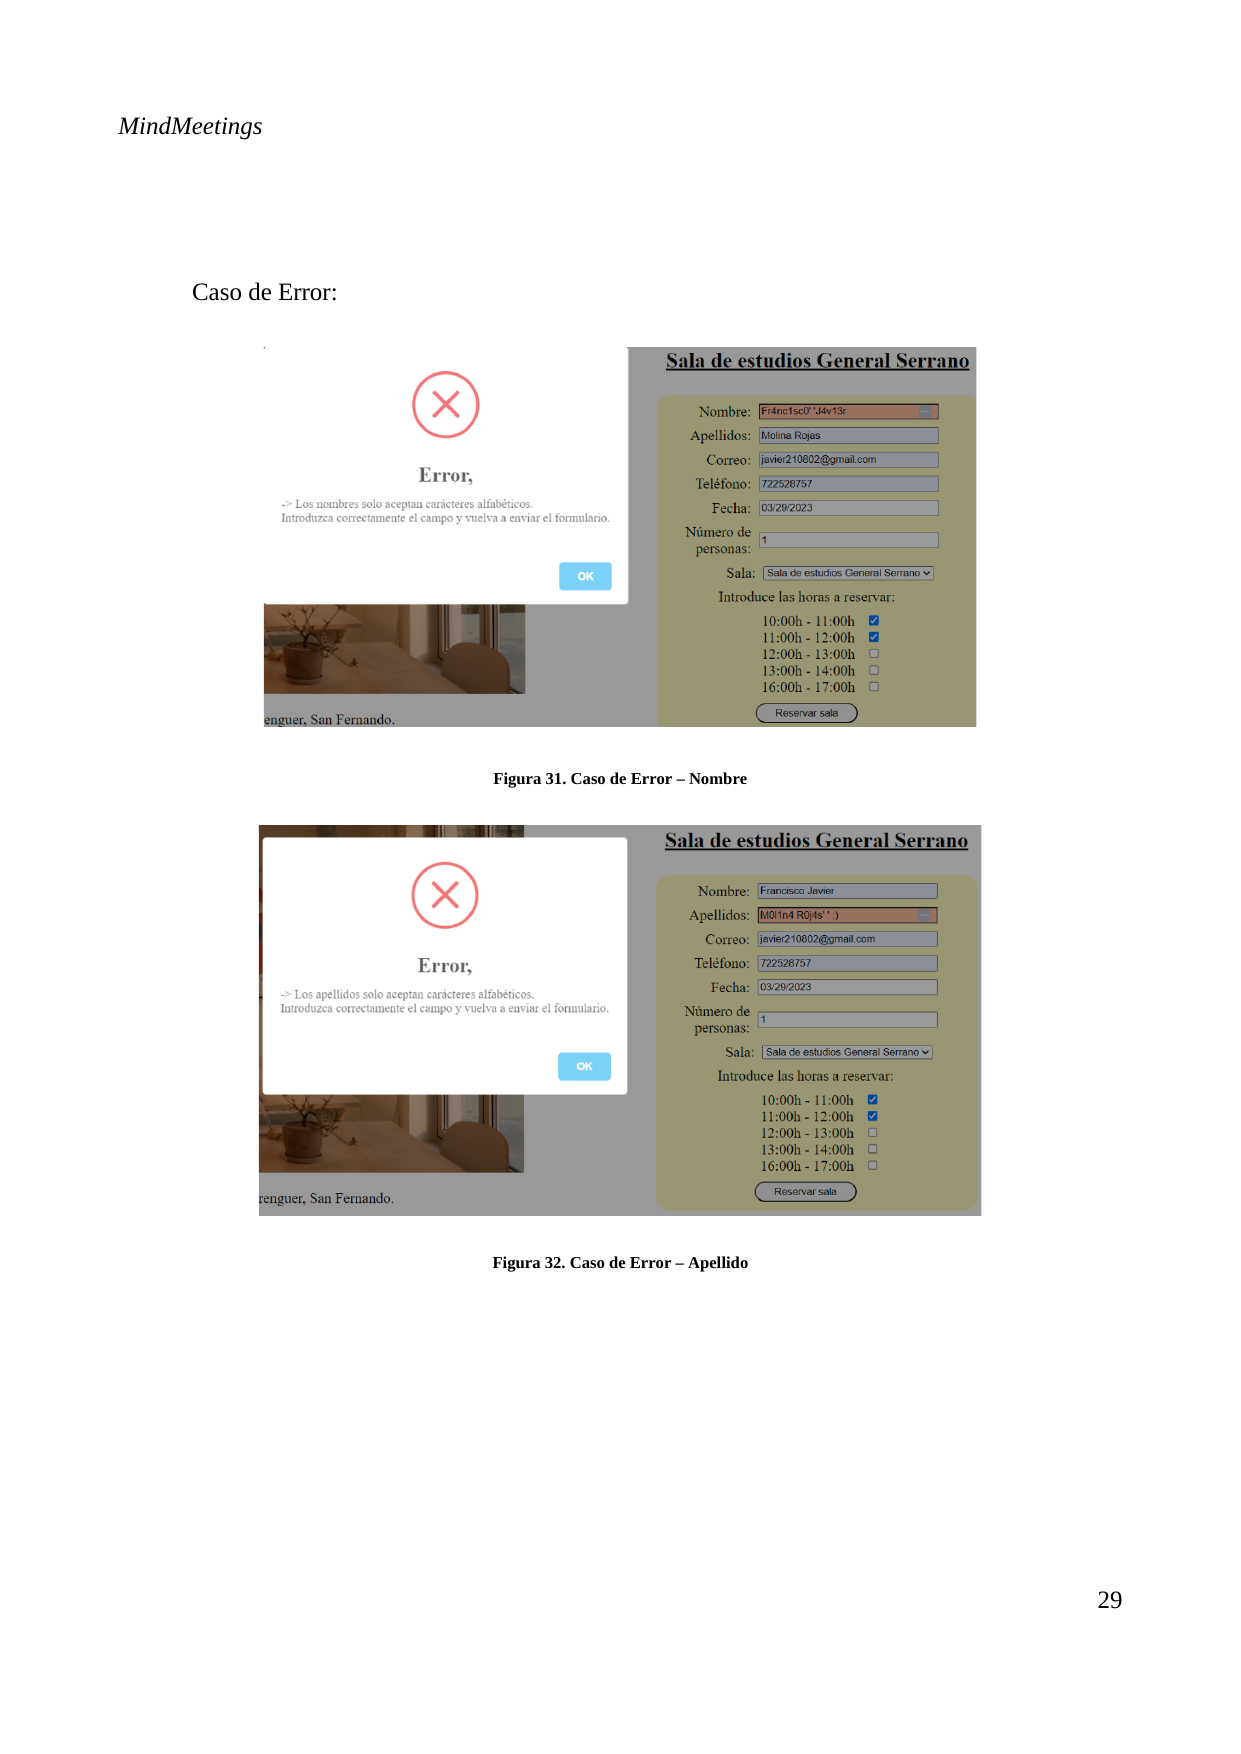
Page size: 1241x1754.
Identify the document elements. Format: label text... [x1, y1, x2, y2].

picture [258, 825, 982, 1216]
picture [263, 347, 977, 727]
text Caso de Error: [192, 277, 1122, 306]
text Figura 31. Caso de Error – Nombre [118, 768, 1122, 788]
text Figura 32. Caso de Error – Apellido [118, 1253, 1122, 1272]
